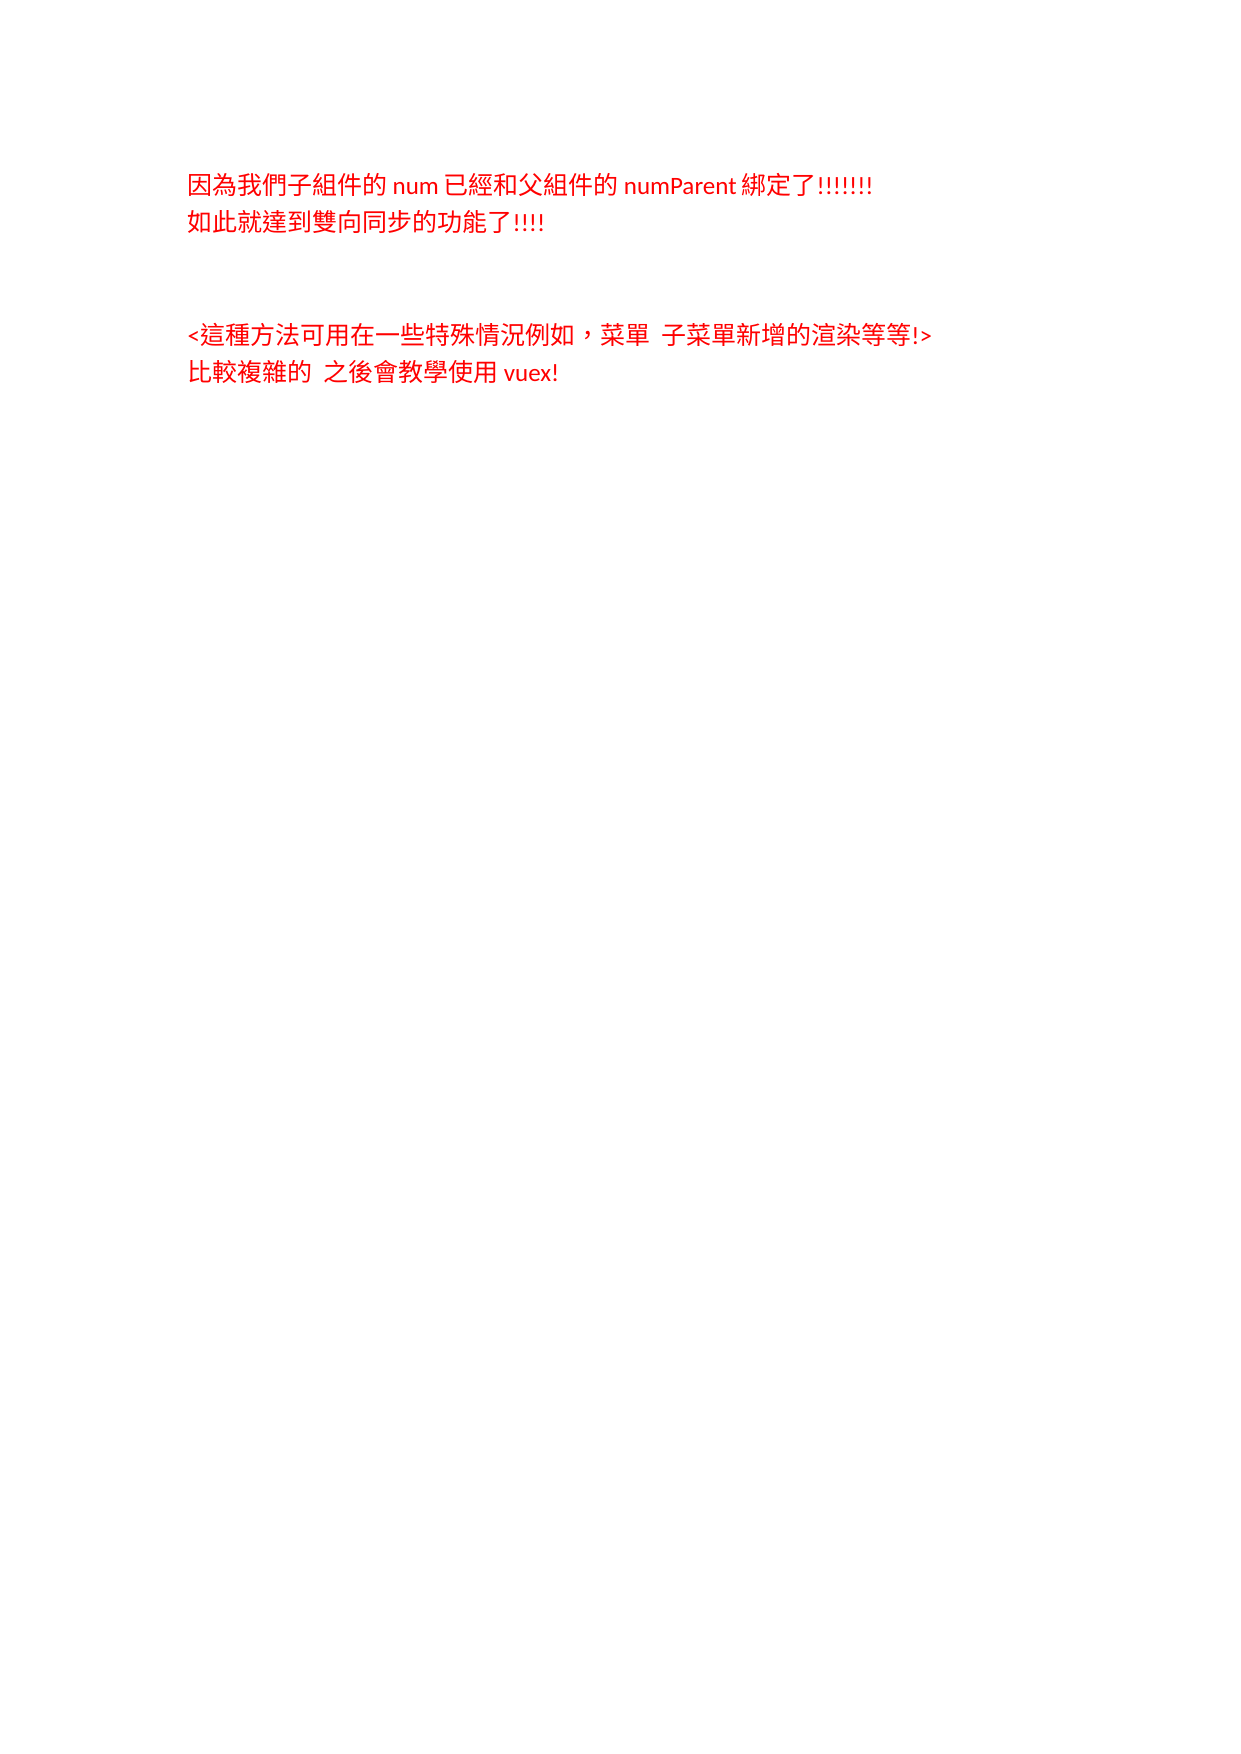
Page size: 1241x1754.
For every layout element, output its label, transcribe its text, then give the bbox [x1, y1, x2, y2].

text 因為我們子組件的num已經和父組件的numParent綁定了!!!!!!! [187, 164, 1053, 202]
text <這種方法可用在一些特殊情況例如，菜單 子菜單新增的渲染等等!> [187, 314, 1053, 352]
text 如此就達到雙向同步的功能了!!!! [187, 202, 1053, 239]
text 比較複雜的 之後會教學使用vuex! [187, 352, 1053, 389]
